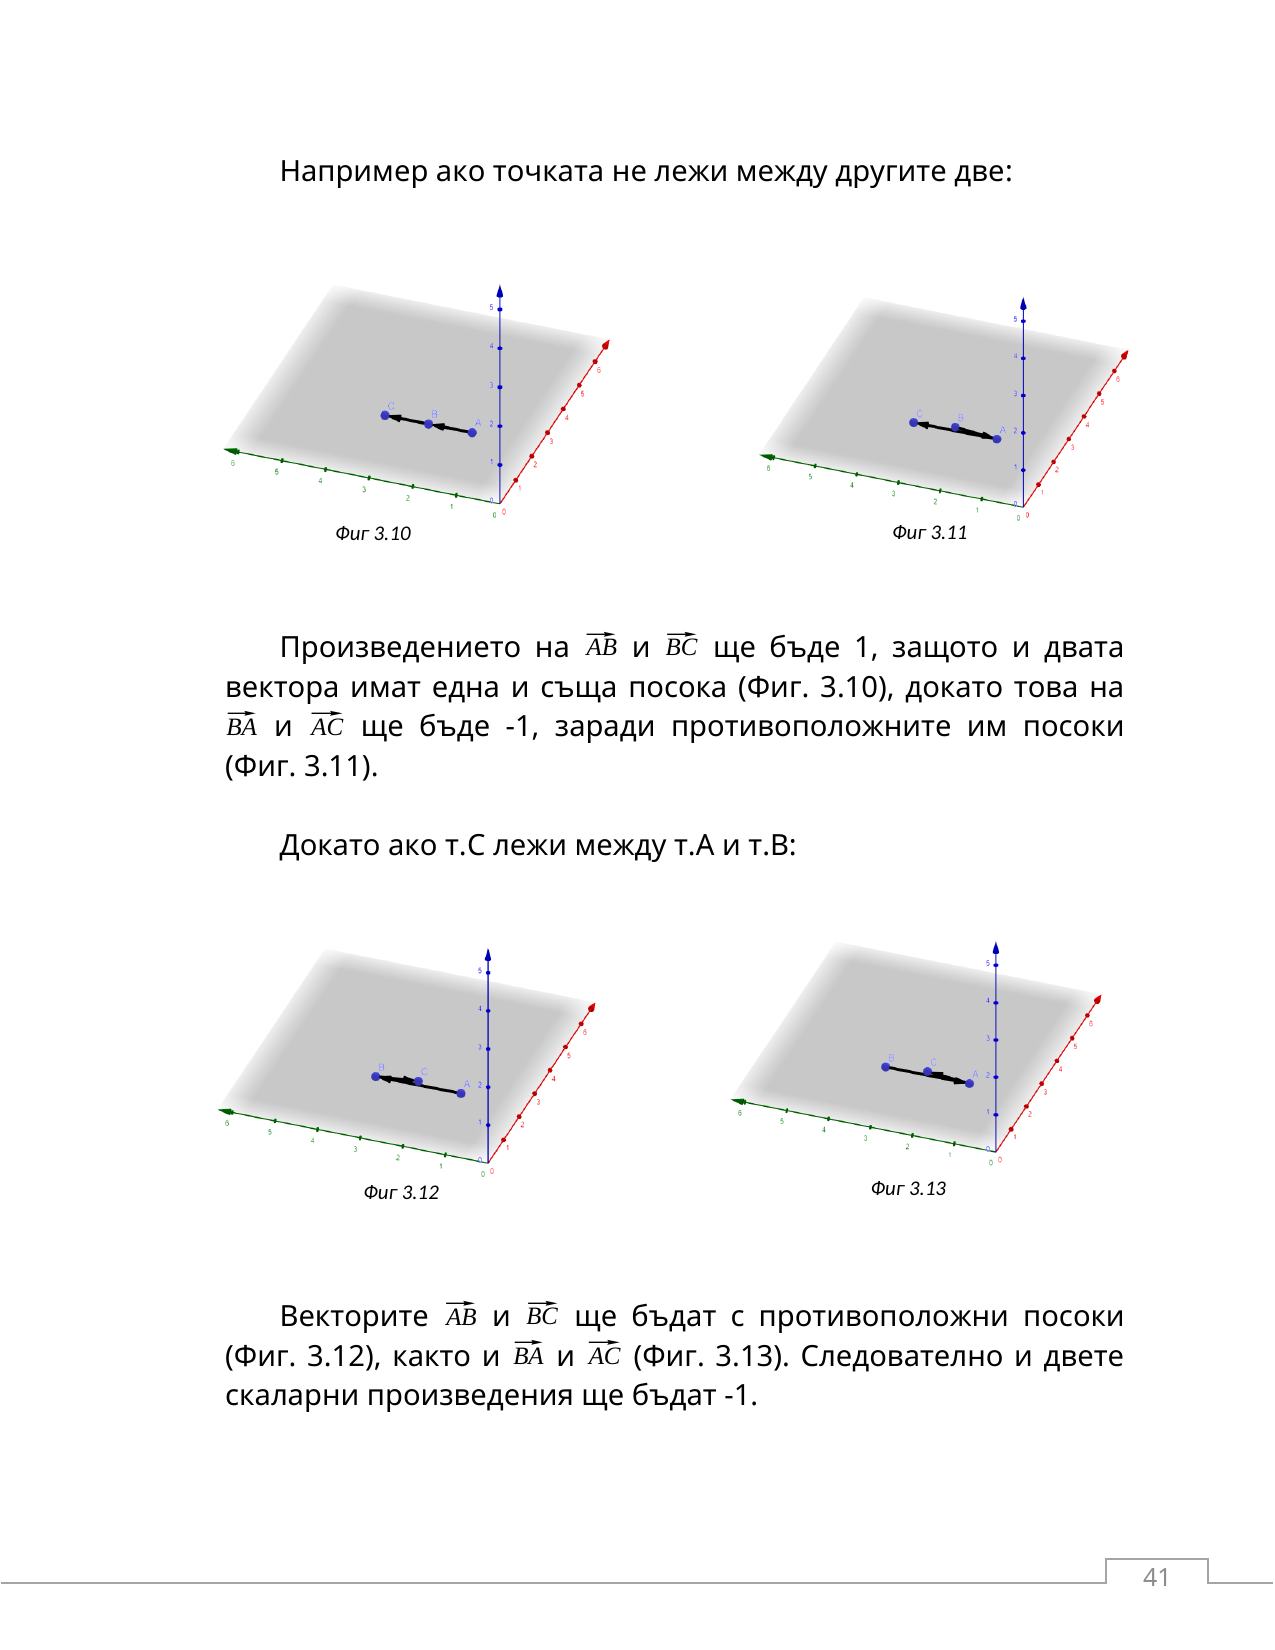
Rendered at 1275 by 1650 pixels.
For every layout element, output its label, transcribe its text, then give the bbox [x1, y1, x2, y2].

picture [150, 208, 1192, 562]
picture [168, 898, 657, 1203]
text Векторите и ще бъдат с противоположни посоки (Фиг. 3.12), както и и (Фиг. 3.13). Следователно и двете скаларни произведения ще бъдат -1. [225, 1295, 1125, 1414]
picture [668, 898, 1148, 1197]
text Докато ако т.C лежи между т.A и т.B: [225, 825, 1125, 864]
text Например ако точката не лежи между другите две: [225, 150, 1125, 190]
text Произведението на и ще бъде 1, защото и двата вектора имат една и съща посока (Фиг. 3.10), докато това на и ще бъде -1, заради противоположните им посоки (Фиг. 3.11). [225, 626, 1125, 785]
